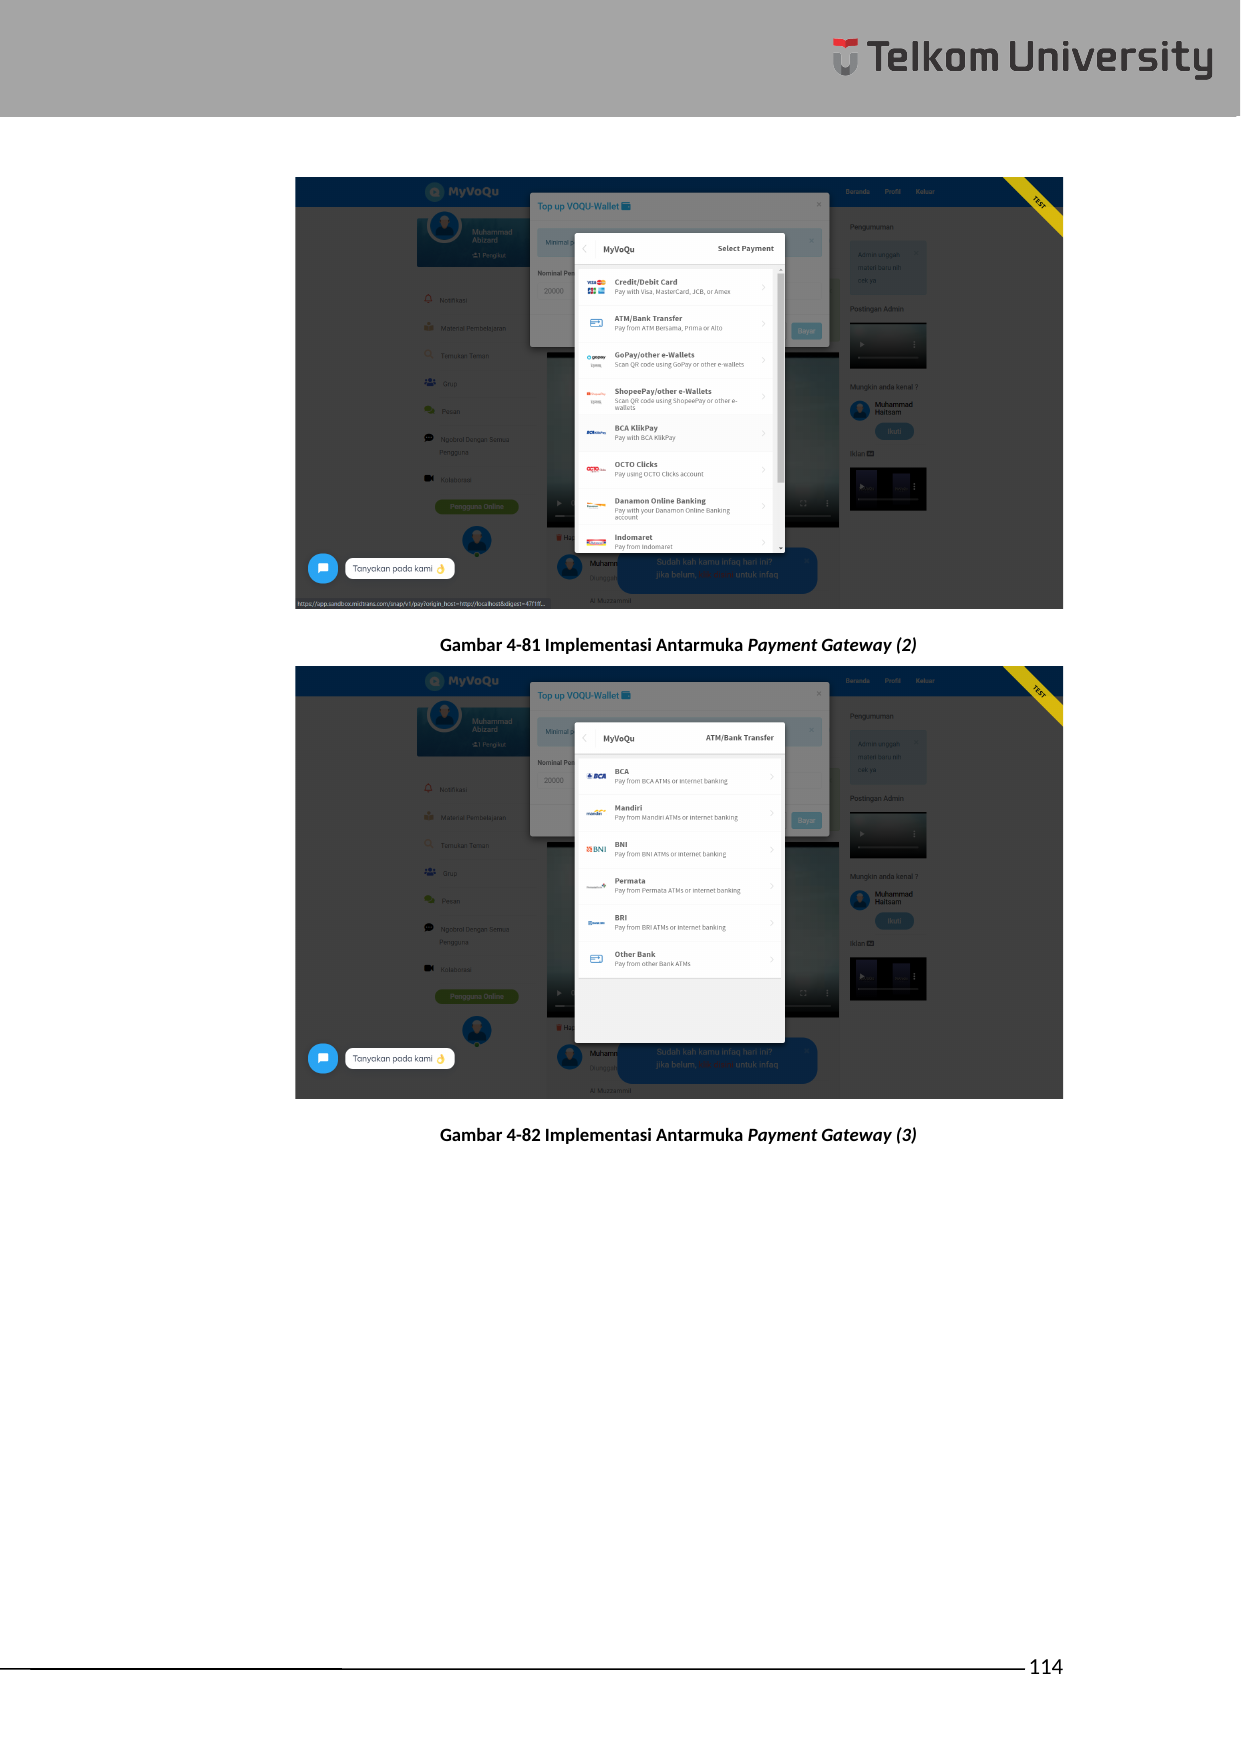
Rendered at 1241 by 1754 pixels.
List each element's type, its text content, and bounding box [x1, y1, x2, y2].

picture [295, 666, 1064, 1099]
picture [295, 177, 1064, 609]
picture [833, 38, 1213, 80]
